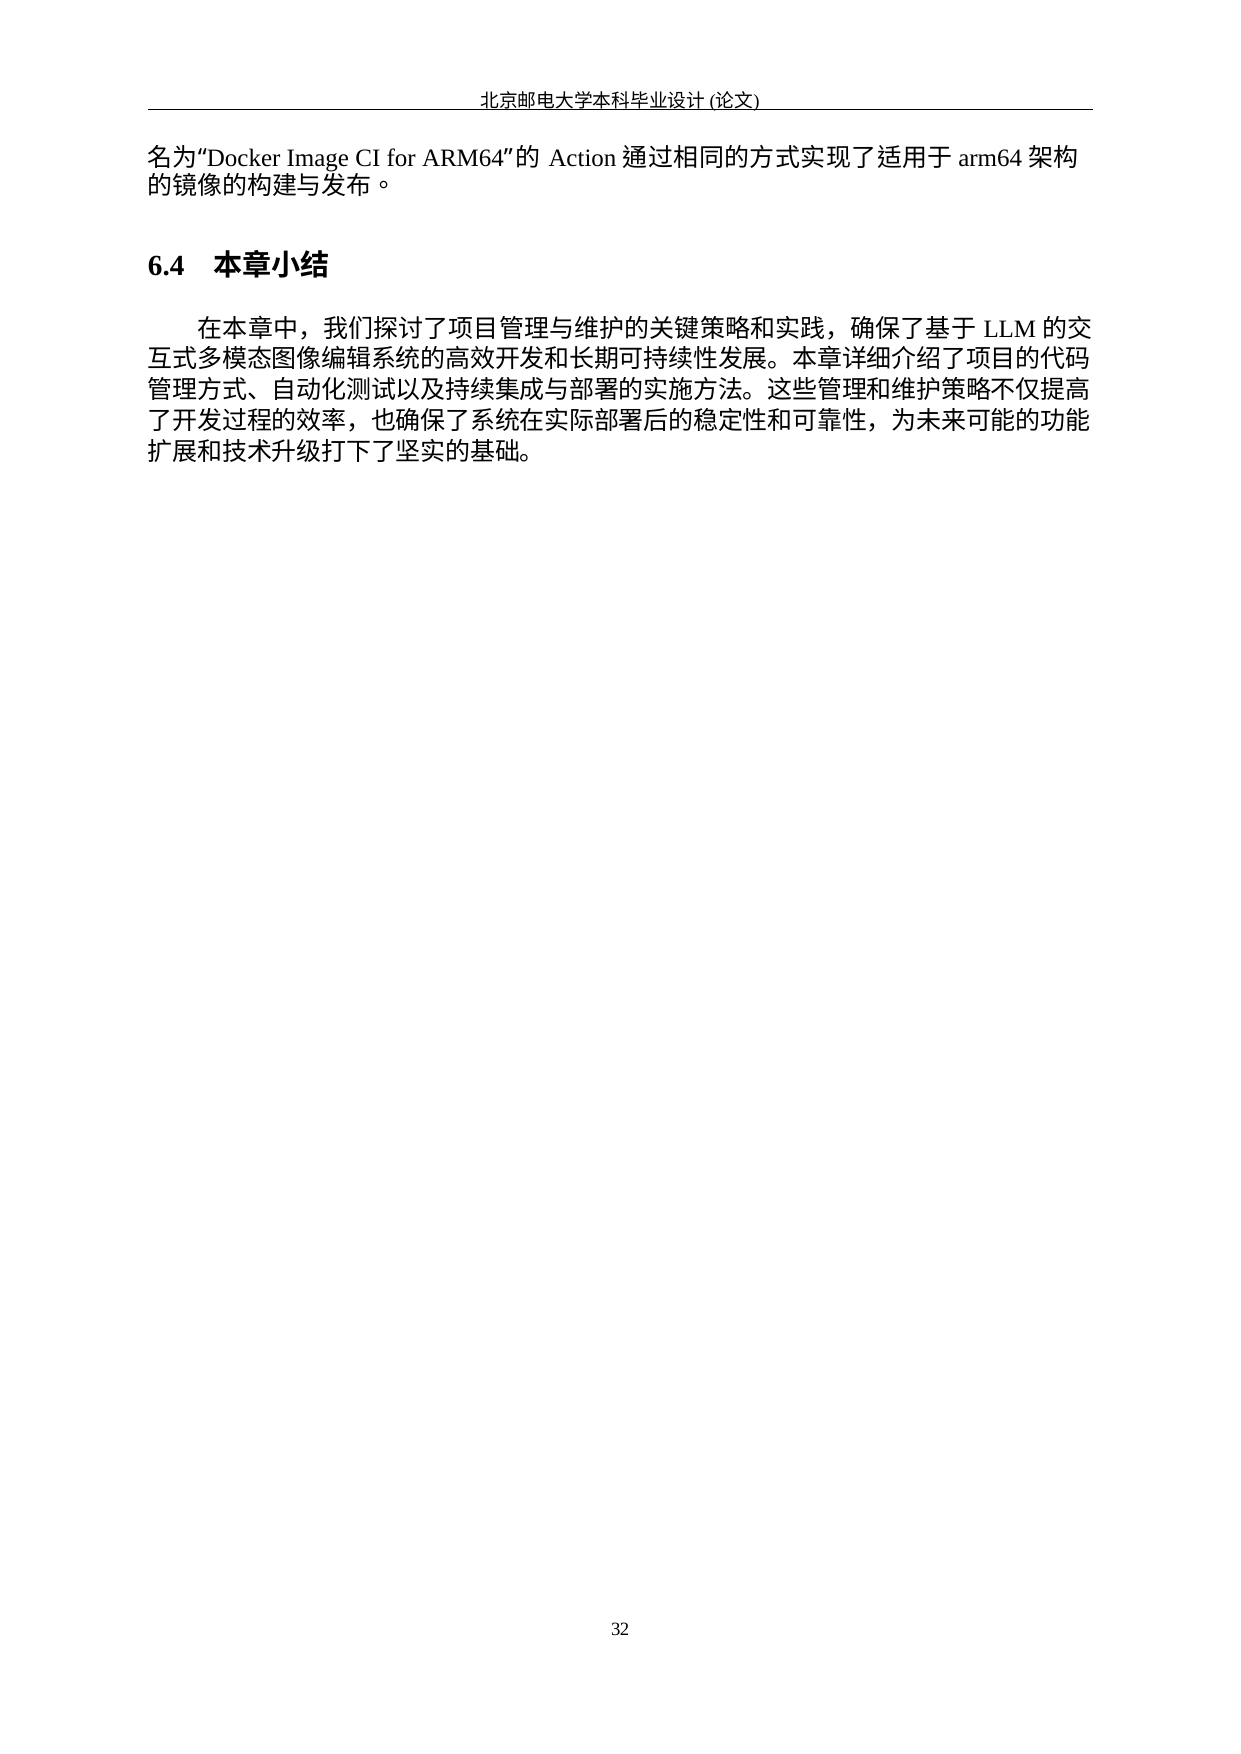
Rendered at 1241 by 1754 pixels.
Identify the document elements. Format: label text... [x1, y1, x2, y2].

text 在本章中，我们探讨了项目管理与维护的关键策略和实践，确保了基于 LLM 的交互式多模态图像编辑系统的高效开发和长期可持续性发展。本章详细介绍了项目的代码管理方式、自动化测试以及持续集成与部署的实施方法。这些管理和维护策略不仅提高了开发过程的效率，也确保了系统在实际部署后的稳定性和可靠性，为未来可能的功能扩展和技术升级打下了坚实的基础。 [148, 313, 1093, 467]
subtitle 本章小结 [148, 245, 1194, 284]
text 名为“Docker Image CI for ARM64”的Action 通过相同的方式实现了适用于arm64 架构的镜像的构建与发布。 [148, 144, 1093, 202]
